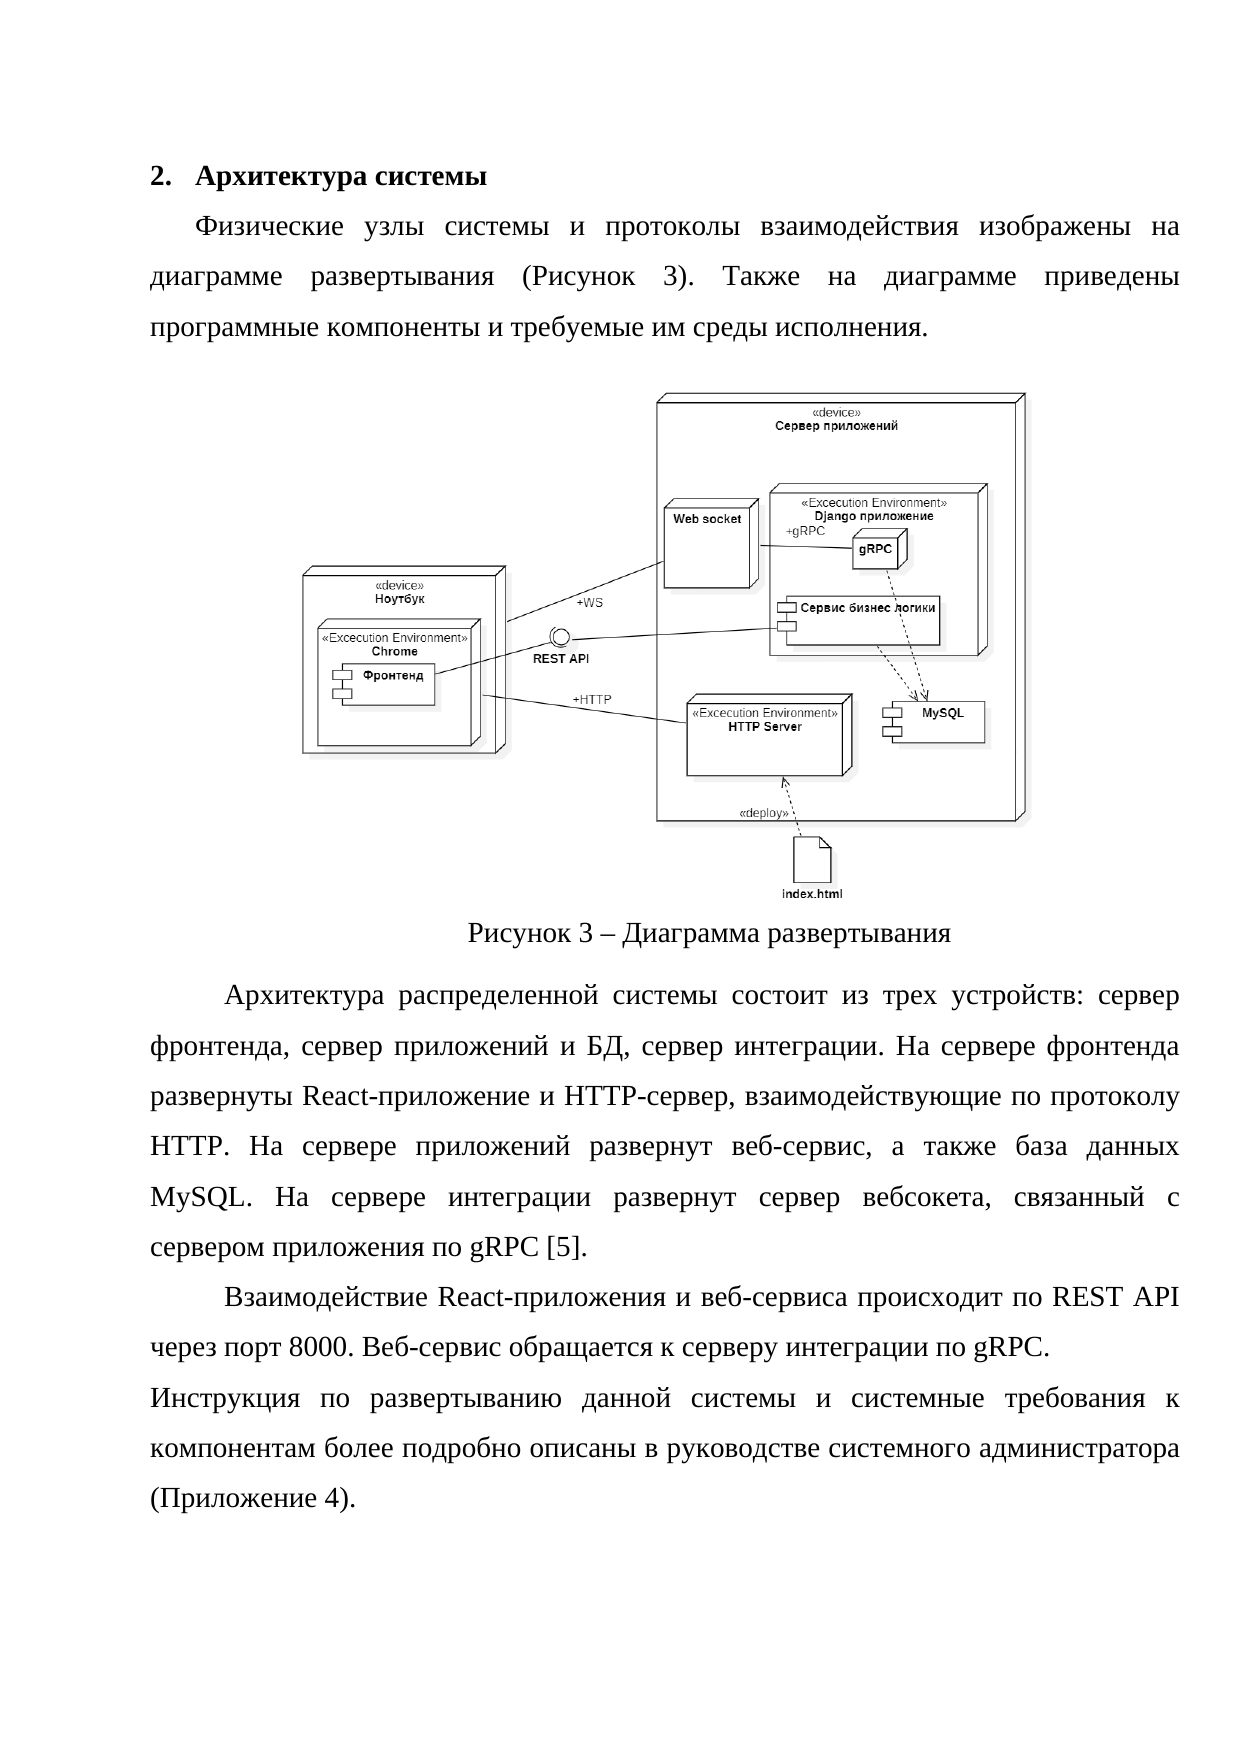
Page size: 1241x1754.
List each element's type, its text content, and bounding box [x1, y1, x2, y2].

text Архитектура распределенной системы состоит из трех устройств: сервер фронтенда, сервер приложений и БД, сервер интеграции. На сервере фронтенда развернуты React-приложение и HTTP-сервер, взаимодействующие по протоколу HTTP. На сервере приложений развернут веб-сервис, а также база данных MySQL. На сервере интеграции развернут сервер вебсокета, связанный с сервером приложения по gRPC [5]. [150, 977, 1181, 1262]
text Взаимодействие React-приложения и веб-сервиса происходит по REST API через порт 8000. Веб-сервис обращается к серверу интеграции по gRPC. [150, 1279, 1181, 1363]
text Физические узлы системы и протоколы взаимодействия изображены на диаграмме развертывания (Рисунок 3). Также на диаграмме приведены программные компоненты и требуемые им среды исполнения. [150, 208, 1181, 342]
picture [282, 359, 1049, 913]
subtitle Архитектура системы [150, 158, 1181, 191]
text Рисунок 3 – Диаграмма развертывания [268, 916, 1074, 949]
text Инструкция по развертыванию данной системы и системные требования к компонентам более подробно описаны в руководстве системного администратора (Приложение 4). [150, 1380, 1181, 1514]
